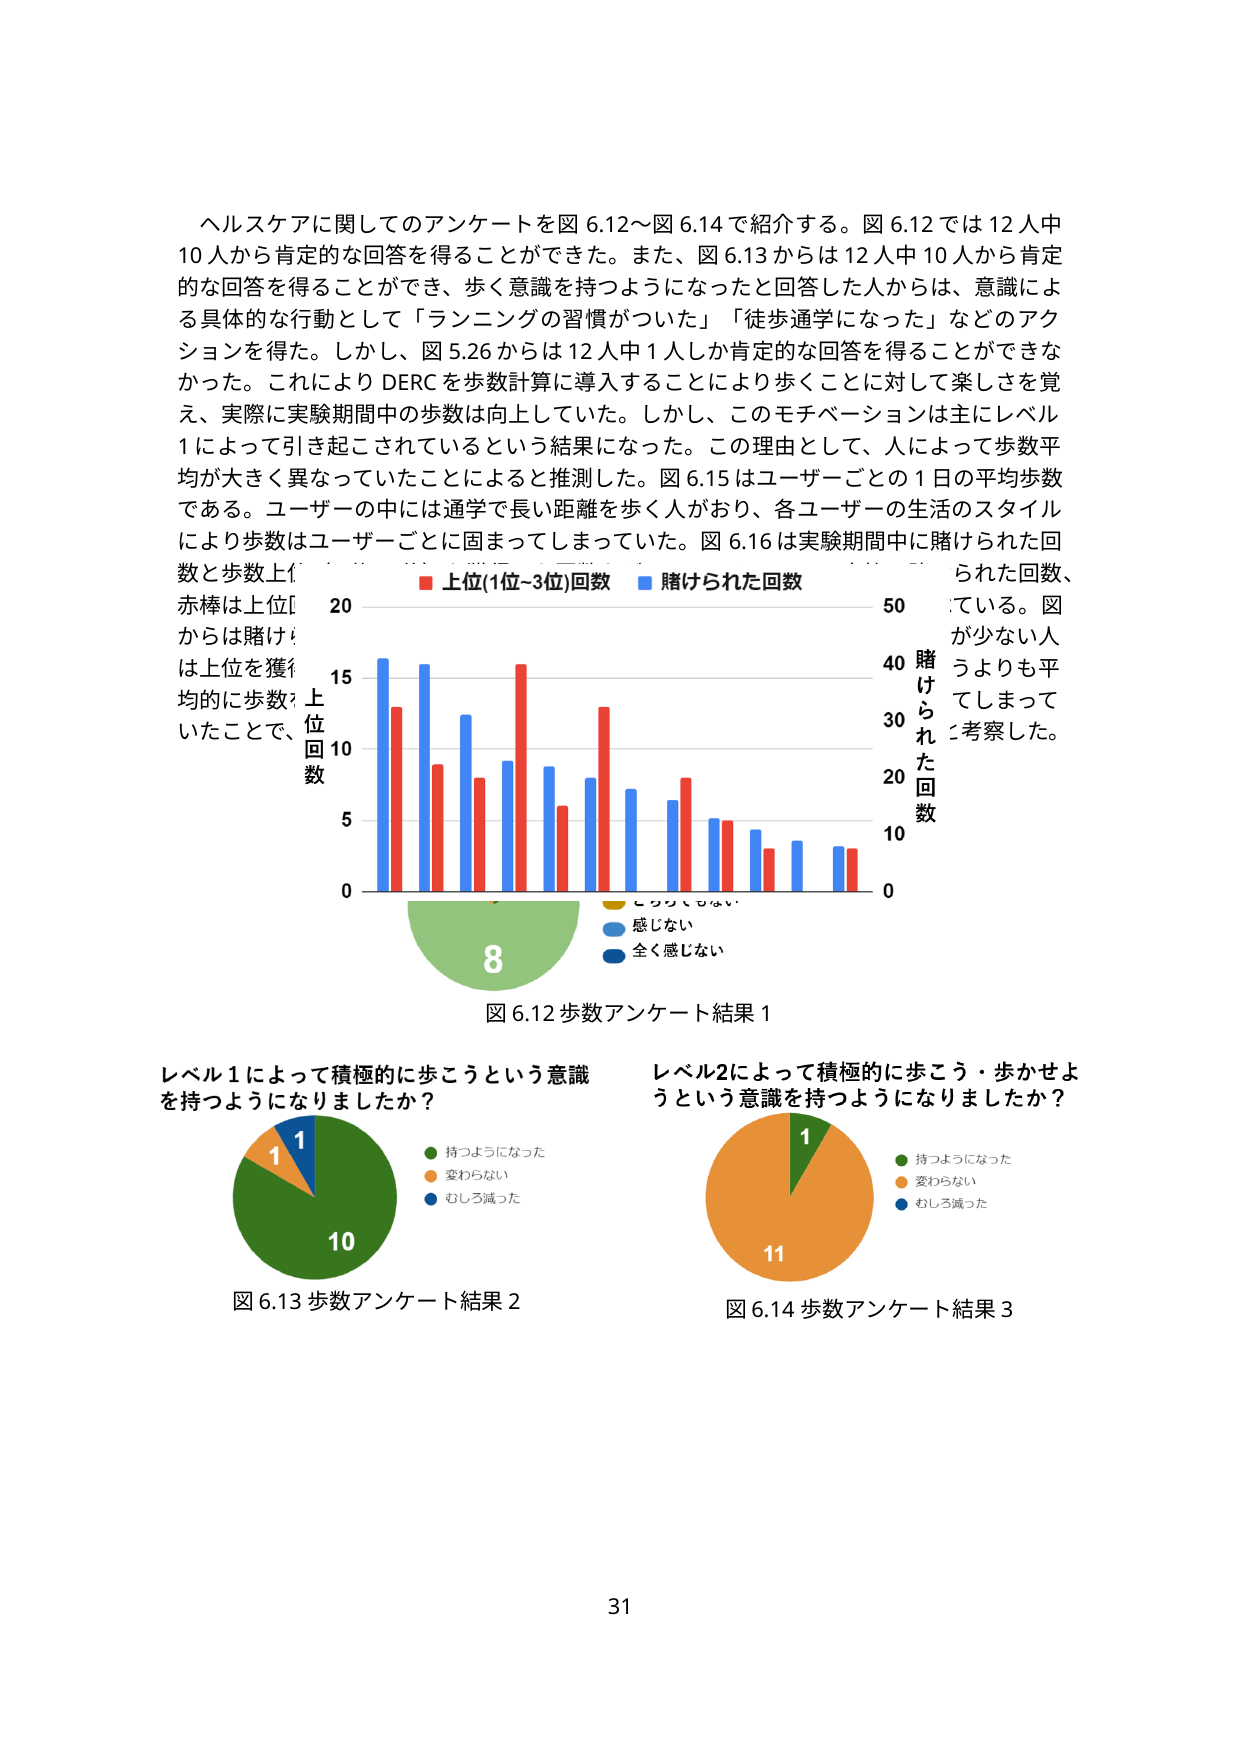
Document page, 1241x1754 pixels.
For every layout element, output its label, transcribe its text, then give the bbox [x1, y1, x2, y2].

text ヘルスケアに関してのアンケートを図6.12～図6.14で紹介する。図6.12では12人中10人から肯定的な回答を得ることができた。また、図6.13からは12人中10人から肯定的な回答を得ることができ、歩く意識を持つようになったと回答した人からは、意識による具体的な行動として「ランニングの習慣がついた」「徒歩通学になった」などのアクションを得た。しかし、図5.26からは12人中1人しか肯定的な回答を得ることができなかった。これによりDERCを歩数計算に導入することにより歩くことに対して楽しさを覚え、実際に実験期間中の歩数は向上していた。しかし、このモチベーションは主にレベル1によって引き起こされているという結果になった。この理由として、人によって歩数平均が大きく異なっていたことによると推測した。図6.15はユーザーごとの1日の平均歩数である。ユーザーの中には通学で長い距離を歩く人がおり、各ユーザーの生活のスタイルにより歩数はユーザーごとに固まってしまっていた。図6.16は実験期間中に賭けられた回数と歩数上位（1位~3位）を獲得した回数をグラフに示している。青棒は賭けられた回数、赤棒は上位回数である。また、左から賭けられた回数が多いユーザーから並べている。図からは賭けられた回数が多い人は上位を獲得した回数が多く、賭けられた回数が少ない人は上位を獲得した回数が少ないことが分かる。賭けた人に歩数を稼がせるというよりも平均的に歩数を多く稼ぐ人に賭けるという戦略をとり、全体の賭ける人が固まってしまっていたことで、一緒に歩こう・歩かせようという意識が小さくなってしまった。と考察した。 [177, 207, 1063, 746]
picture [154, 1055, 598, 1284]
picture [650, 1056, 1088, 1292]
picture [295, 564, 950, 999]
